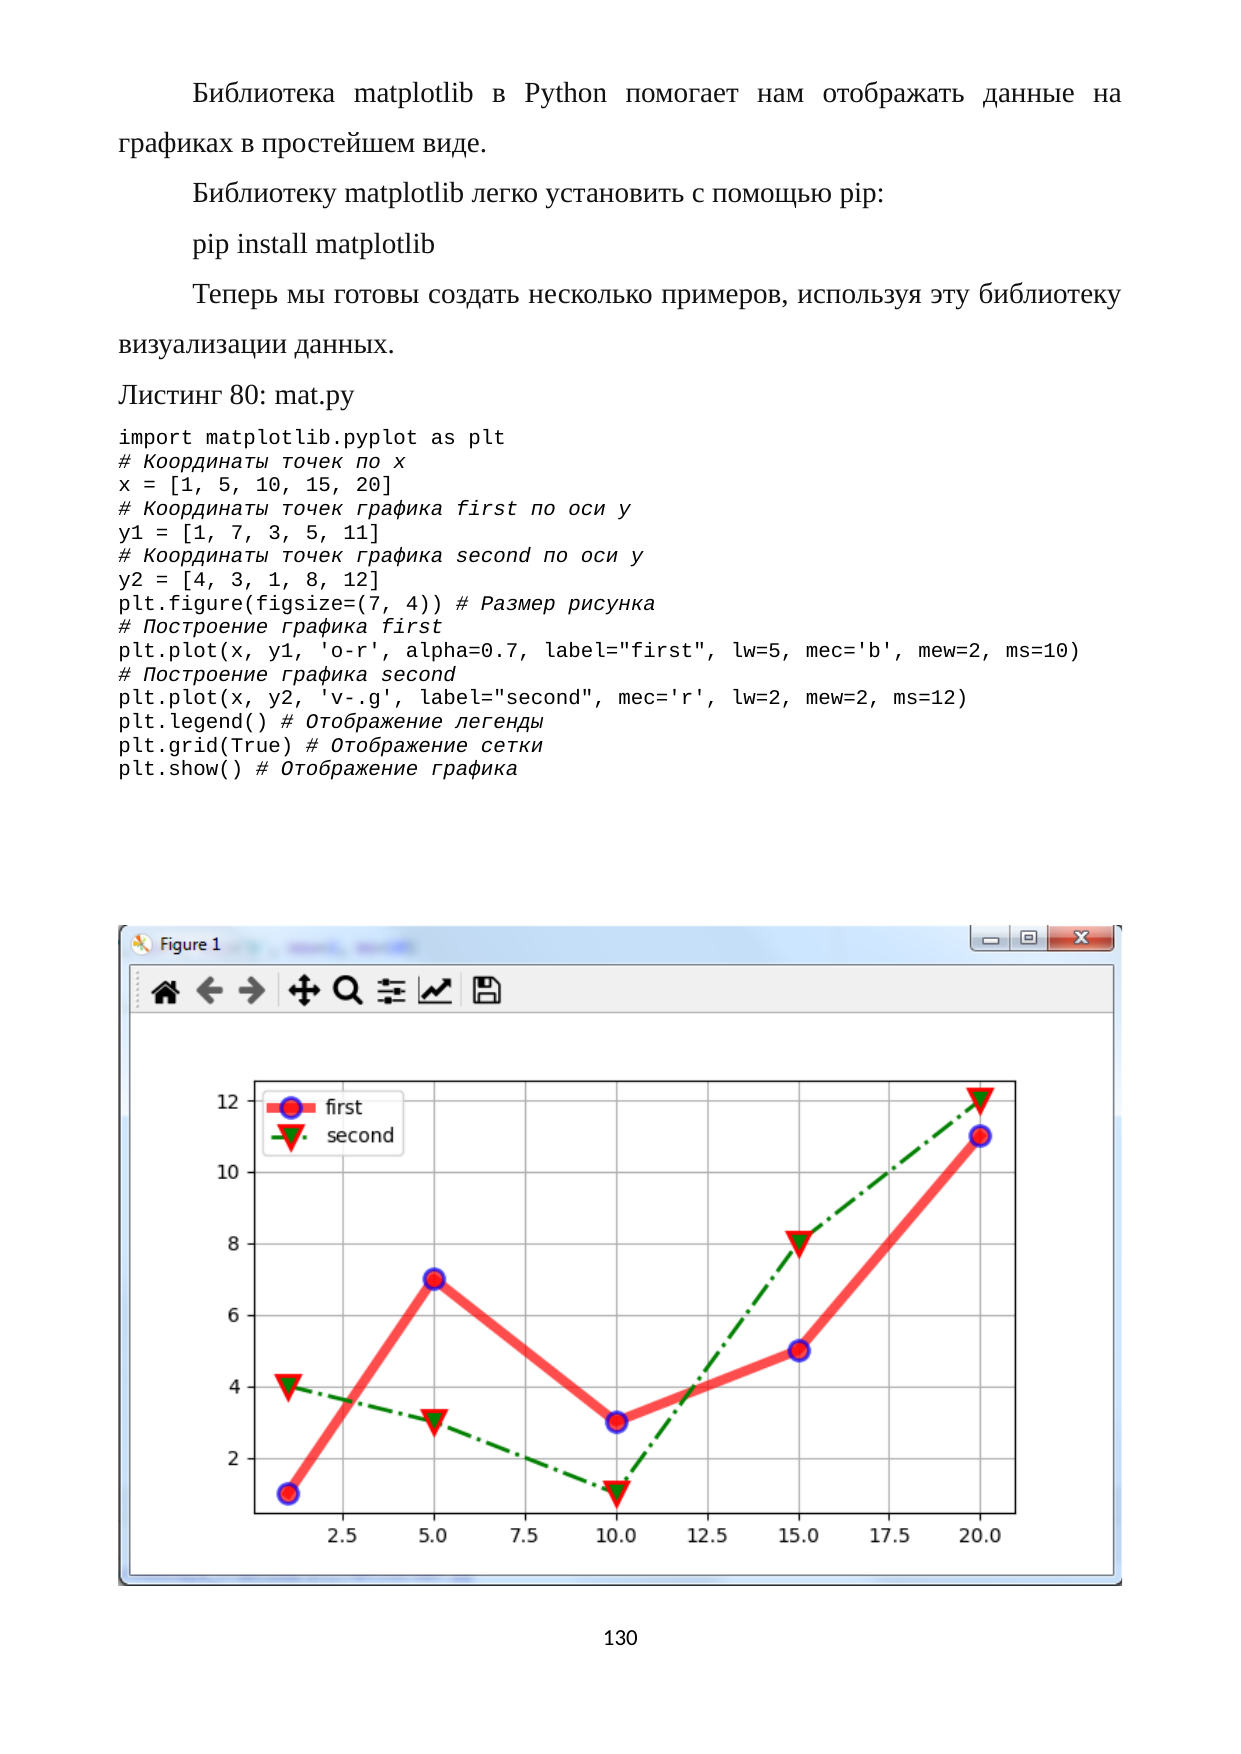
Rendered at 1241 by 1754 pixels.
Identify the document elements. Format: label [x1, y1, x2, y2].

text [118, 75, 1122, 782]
picture [118, 925, 1123, 1586]
